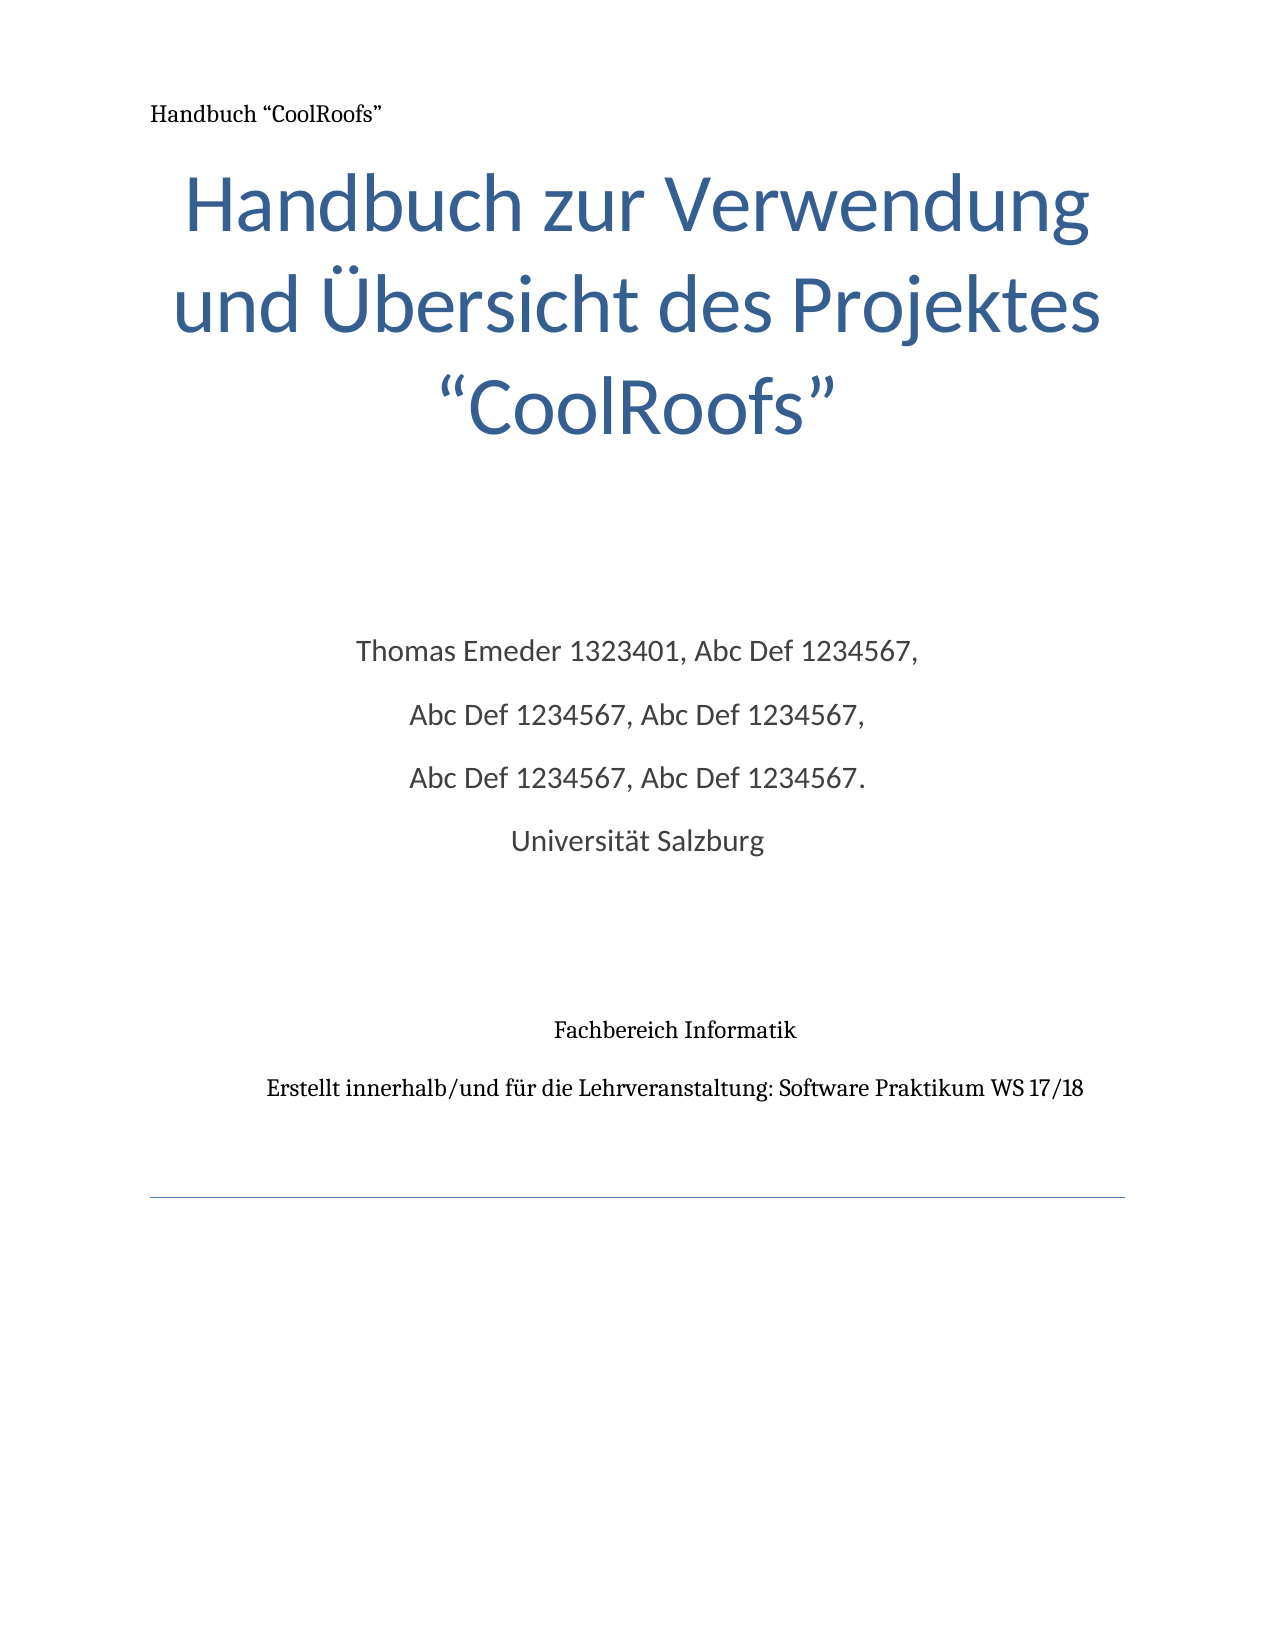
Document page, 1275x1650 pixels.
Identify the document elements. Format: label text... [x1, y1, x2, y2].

subtitle Abc Def 1234567, Abc Def 1234567, [150, 695, 1125, 733]
subtitle Thomas Emeder 1323401, Abc Def 1234567, [150, 632, 1125, 670]
subtitle Universität Salzburg [150, 821, 1125, 859]
text Fachbereich Informatik [150, 1016, 1125, 1045]
subtitle Abc Def 1234567, Abc Def 1234567. [150, 758, 1125, 796]
text Erstellt innerhalb/und für die Lehrveranstaltung: Software Praktikum WS 17/18 [150, 1074, 1125, 1103]
title Handbuch zur Verwendung und Übersicht des Projektes “CoolRoofs” [150, 150, 1125, 455]
